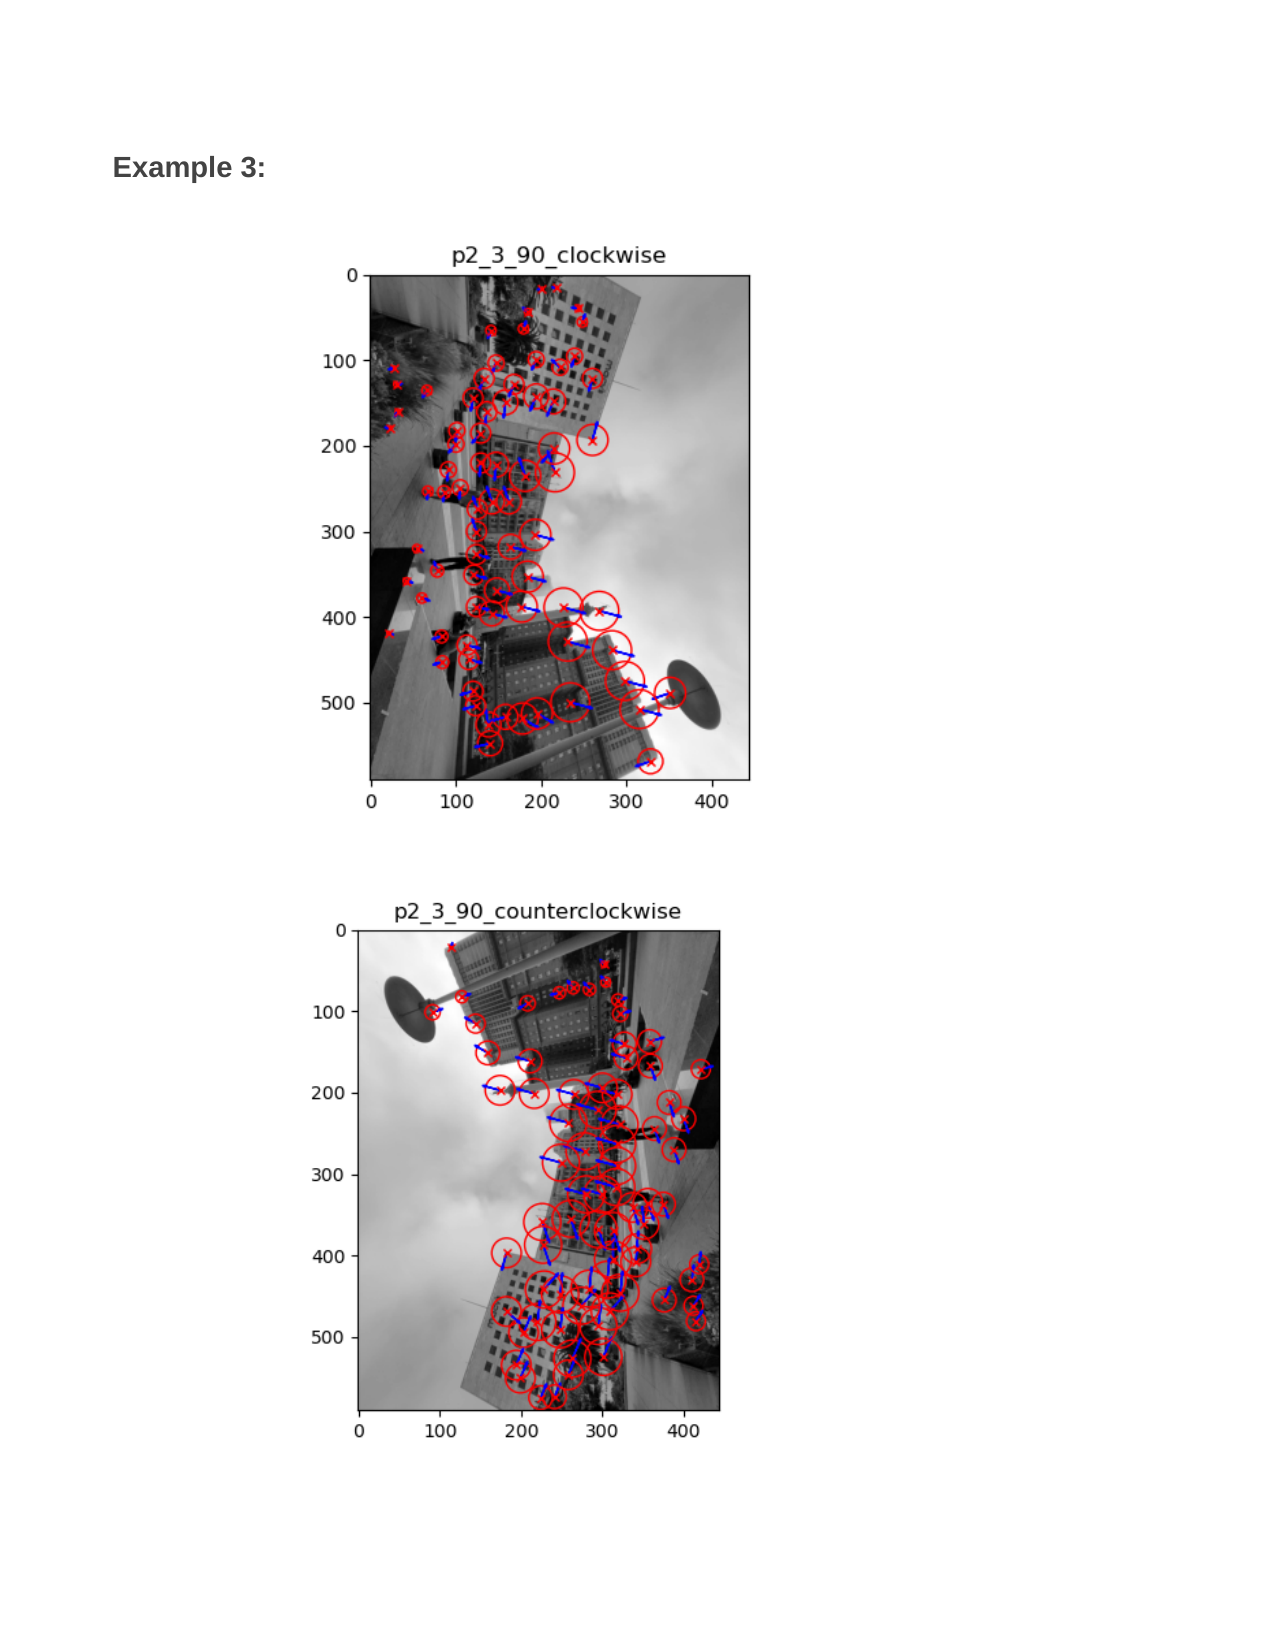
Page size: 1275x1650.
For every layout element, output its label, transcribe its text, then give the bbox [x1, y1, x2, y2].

picture [112, 196, 985, 852]
subtitle Example 3: [112, 150, 1162, 183]
picture [112, 855, 944, 1479]
